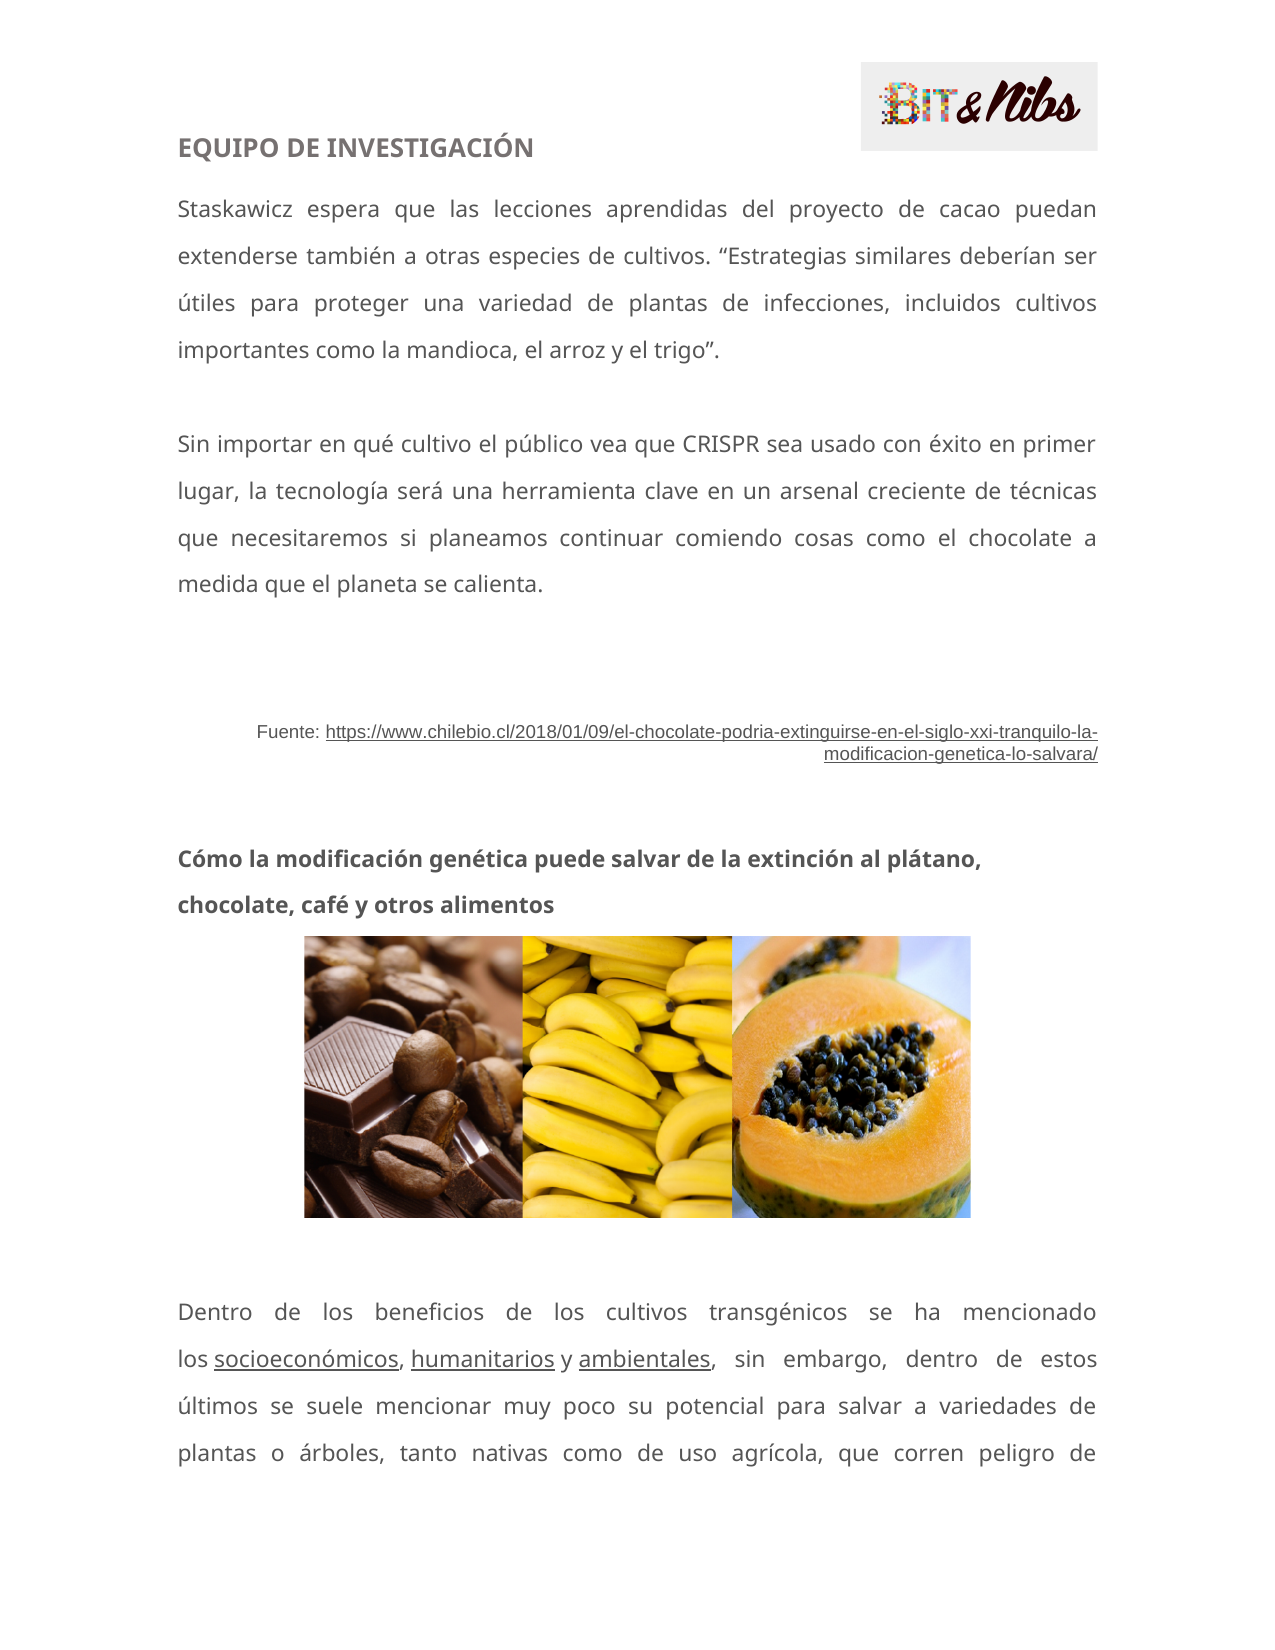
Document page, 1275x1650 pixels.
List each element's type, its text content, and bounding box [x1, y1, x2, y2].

text Fuente: https://www.chilebio.cl/2018/01/09/el-chocolate-podria-extinguirse-en-el-siglo-xxi-tranquilo-la-modificacion-genetica-lo-salvara/ [177, 721, 1098, 764]
subtitle Cómo la modificación genética puede salvar de la extinción al plátano, chocolate, café y otros alimentos [177, 843, 1098, 921]
picture [304, 936, 971, 1218]
picture [860, 62, 1098, 151]
text Sin importar en qué cultivo el público vea que CRISPR sea usado con éxito en primer lugar, la tecnología será una herramienta clave en un arsenal creciente de técnicas que necesitaremos si planeamos continuar comiendo cosas como el chocolate a medida que el planeta se calienta. [177, 428, 1098, 599]
text Staskawicz espera que las lecciones aprendidas del proyecto de cacao puedan extenderse también a otras especies de cultivos. “Estrategias similares deberían ser útiles para proteger una variedad de plantas de infecciones, incluidos cultivos importantes como la mandioca, el arroz y el trigo”. [177, 193, 1098, 365]
